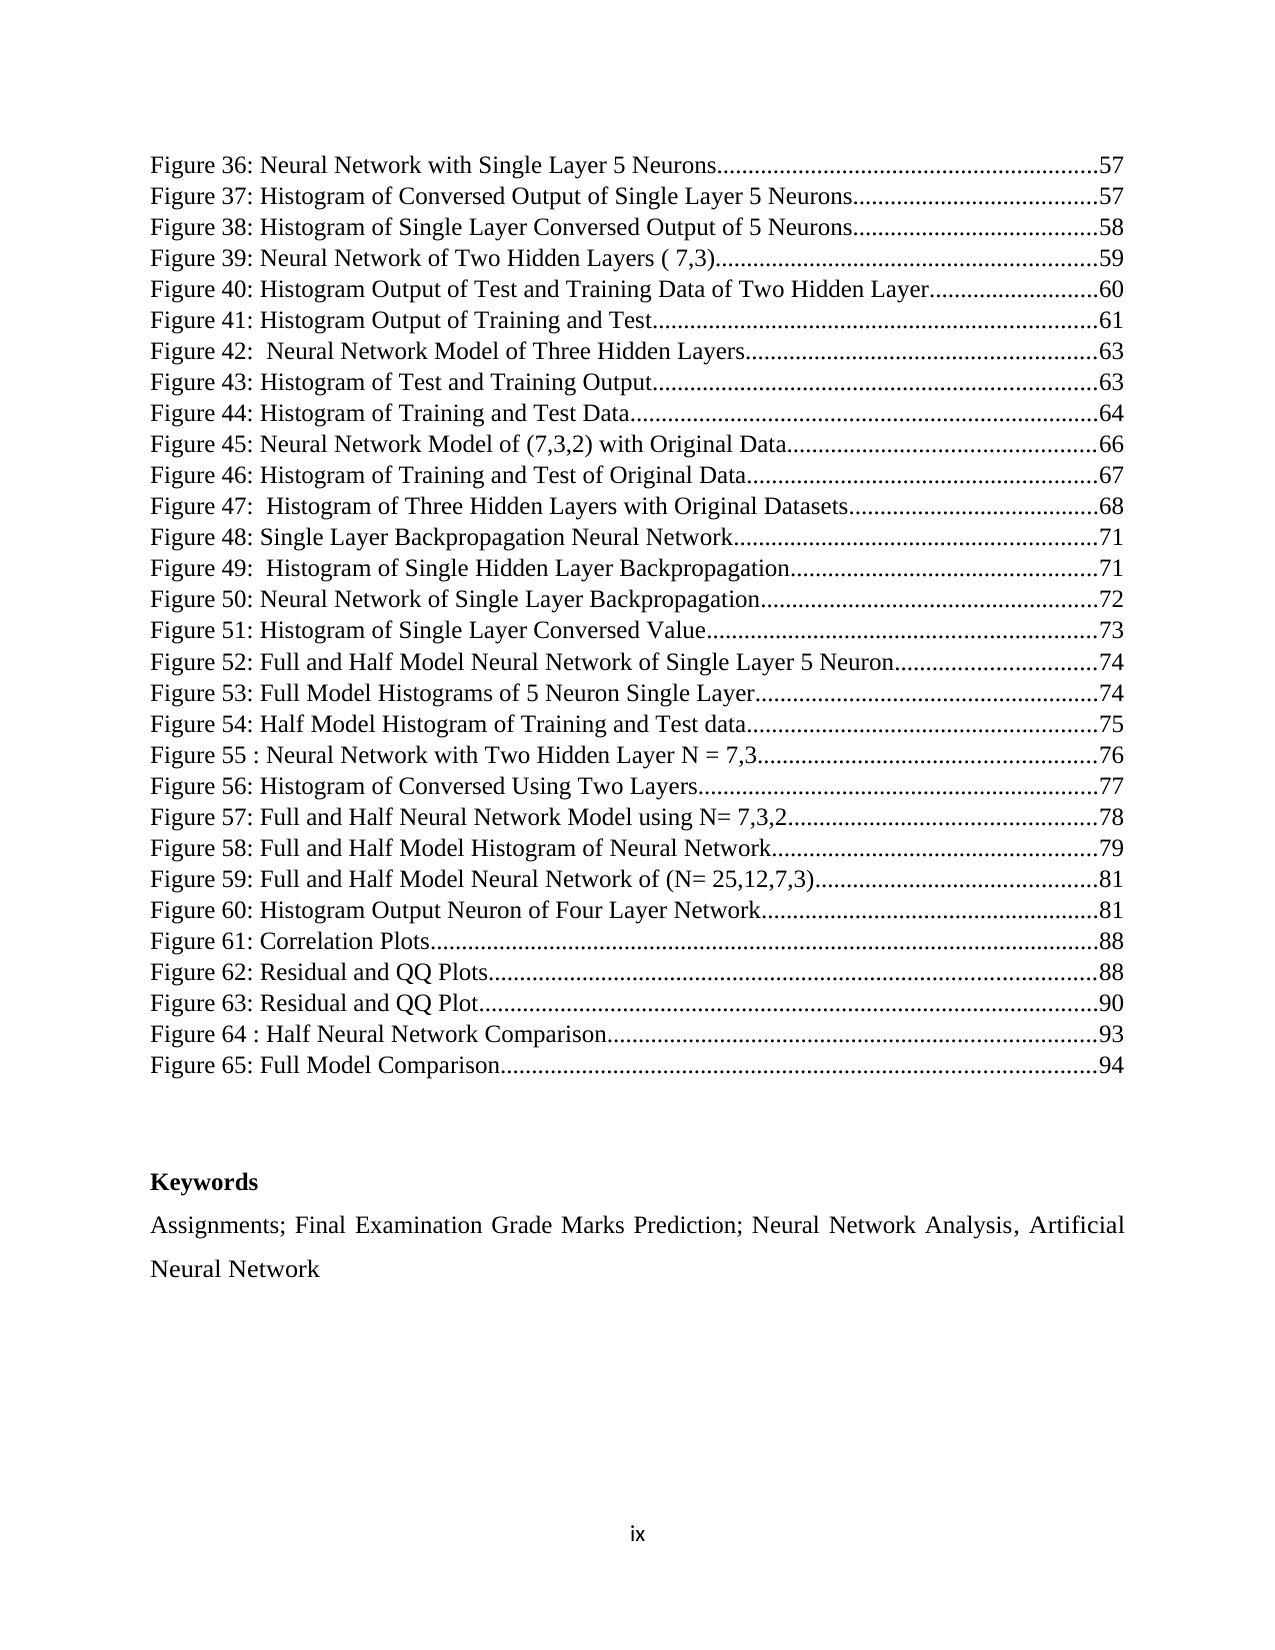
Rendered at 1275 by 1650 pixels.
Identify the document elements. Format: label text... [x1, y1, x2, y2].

text Figure 55 : Neural Network with Two Hidden Layer N = 7,3 76 [150, 740, 1125, 768]
text Figure 36: Neural Network with Single Layer 5 Neurons 57 [150, 150, 1125, 179]
text Figure 61: Correlation Plots 88 [150, 926, 1125, 955]
text Figure 45: Neural Network Model of (7,3,2) with Original Data 66 [150, 429, 1125, 458]
text Figure 57: Full and Half Neural Network Model using N= 7,3,2 78 [150, 802, 1125, 831]
text Figure 40: Histogram Output of Test and Training Data of Two Hidden Layer 60 [150, 274, 1125, 303]
text Figure 53: Full Model Histograms of 5 Neuron Single Layer 74 [150, 678, 1125, 706]
text Figure 60: Histogram Output Neuron of Four Layer Network 81 [150, 895, 1125, 924]
text Figure 54: Half Model Histogram of Training and Test data 75 [150, 709, 1125, 737]
text Figure 56: Histogram of Conversed Using Two Layers 77 [150, 771, 1125, 799]
text Figure 52: Full and Half Model Neural Network of Single Layer 5 Neuron 74 [150, 647, 1125, 675]
text Figure 43: Histogram of Test and Training Output 63 [150, 367, 1125, 396]
text Figure 41: Histogram Output of Training and Test 61 [150, 305, 1125, 334]
text Figure 49: Histogram of Single Hidden Layer Backpropagation 71 [150, 553, 1125, 582]
text Figure 48: Single Layer Backpropagation Neural Network 71 [150, 522, 1125, 551]
subtitle Keywords [150, 1167, 1125, 1196]
text Figure 59: Full and Half Model Neural Network of (N= 25,12,7,3) 81 [150, 864, 1125, 893]
text Figure 37: Histogram of Conversed Output of Single Layer 5 Neurons 57 [150, 181, 1125, 210]
text Figure 64 : Half Neural Network Comparison 93 [150, 1019, 1125, 1048]
text Figure 51: Histogram of Single Layer Conversed Value 73 [150, 616, 1125, 644]
text Figure 39: Neural Network of Two Hidden Layers ( 7,3) 59 [150, 243, 1125, 272]
text Figure 47: Histogram of Three Hidden Layers with Original Datasets 68 [150, 491, 1125, 520]
text Figure 44: Histogram of Training and Test Data 64 [150, 398, 1125, 427]
text Assignments; Final Examination Grade Marks Prediction; Neural Network Analysis, Artificial Neural Network [150, 1211, 1125, 1282]
text Figure 63: Residual and QQ Plot 90 [150, 988, 1125, 1017]
text Figure 65: Full Model Comparison 94 [150, 1050, 1125, 1079]
text Figure 50: Neural Network of Single Layer Backpropagation 72 [150, 584, 1125, 613]
text Figure 58: Full and Half Model Histogram of Neural Network 79 [150, 833, 1125, 862]
text Figure 42: Neural Network Model of Three Hidden Layers 63 [150, 336, 1125, 365]
text Figure 38: Histogram of Single Layer Conversed Output of 5 Neurons 58 [150, 212, 1125, 241]
text Figure 62: Residual and QQ Plots 88 [150, 957, 1125, 986]
text Figure 46: Histogram of Training and Test of Original Data 67 [150, 460, 1125, 489]
